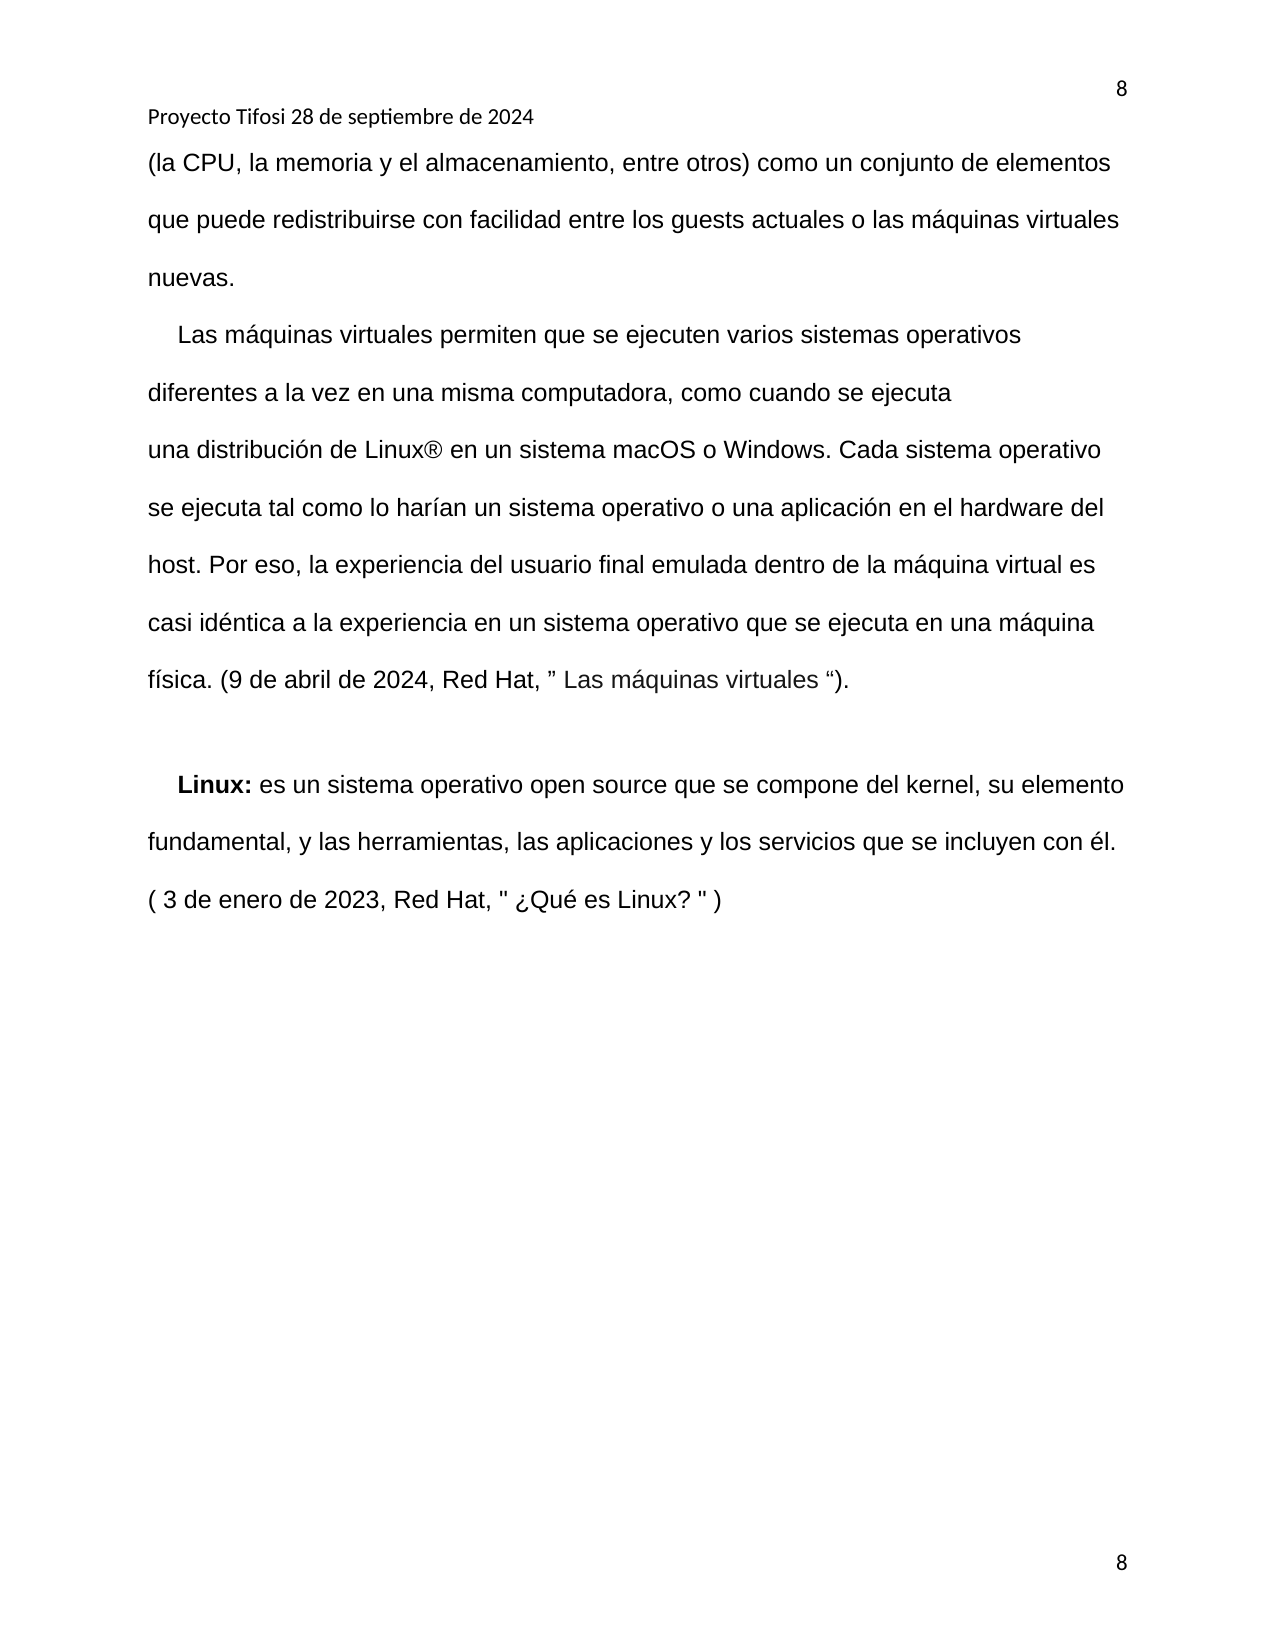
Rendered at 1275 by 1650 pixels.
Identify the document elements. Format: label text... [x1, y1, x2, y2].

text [148, 148, 1127, 291]
text Las máquinas virtuales permiten que se ejecuten varios sistemas operativos diferentes a la vez en una misma computadora, como cuando se ejecuta una distribución de Linux® en un sistema macOS o Windows. Cada sistema operativo se ejecuta tal como lo harían un sistema operativo o una aplicación en el hardware del host. Por eso, la experiencia del usuario final emulada dentro de la máquina virtual es casi idéntica a la experiencia en un sistema operativo que se ejecuta en una máquina física. (9 de abril de 2024, Red Hat, ” Las máquinas virtuales “). [148, 320, 1127, 694]
text Linux: es un sistema operativo open source que se compone del kernel, su elemento fundamental, y las herramientas, las aplicaciones y los servicios que se incluyen con él. ( 3 de enero de 2023, Red Hat, " ¿Qué es Linux? " ) [148, 769, 1127, 913]
